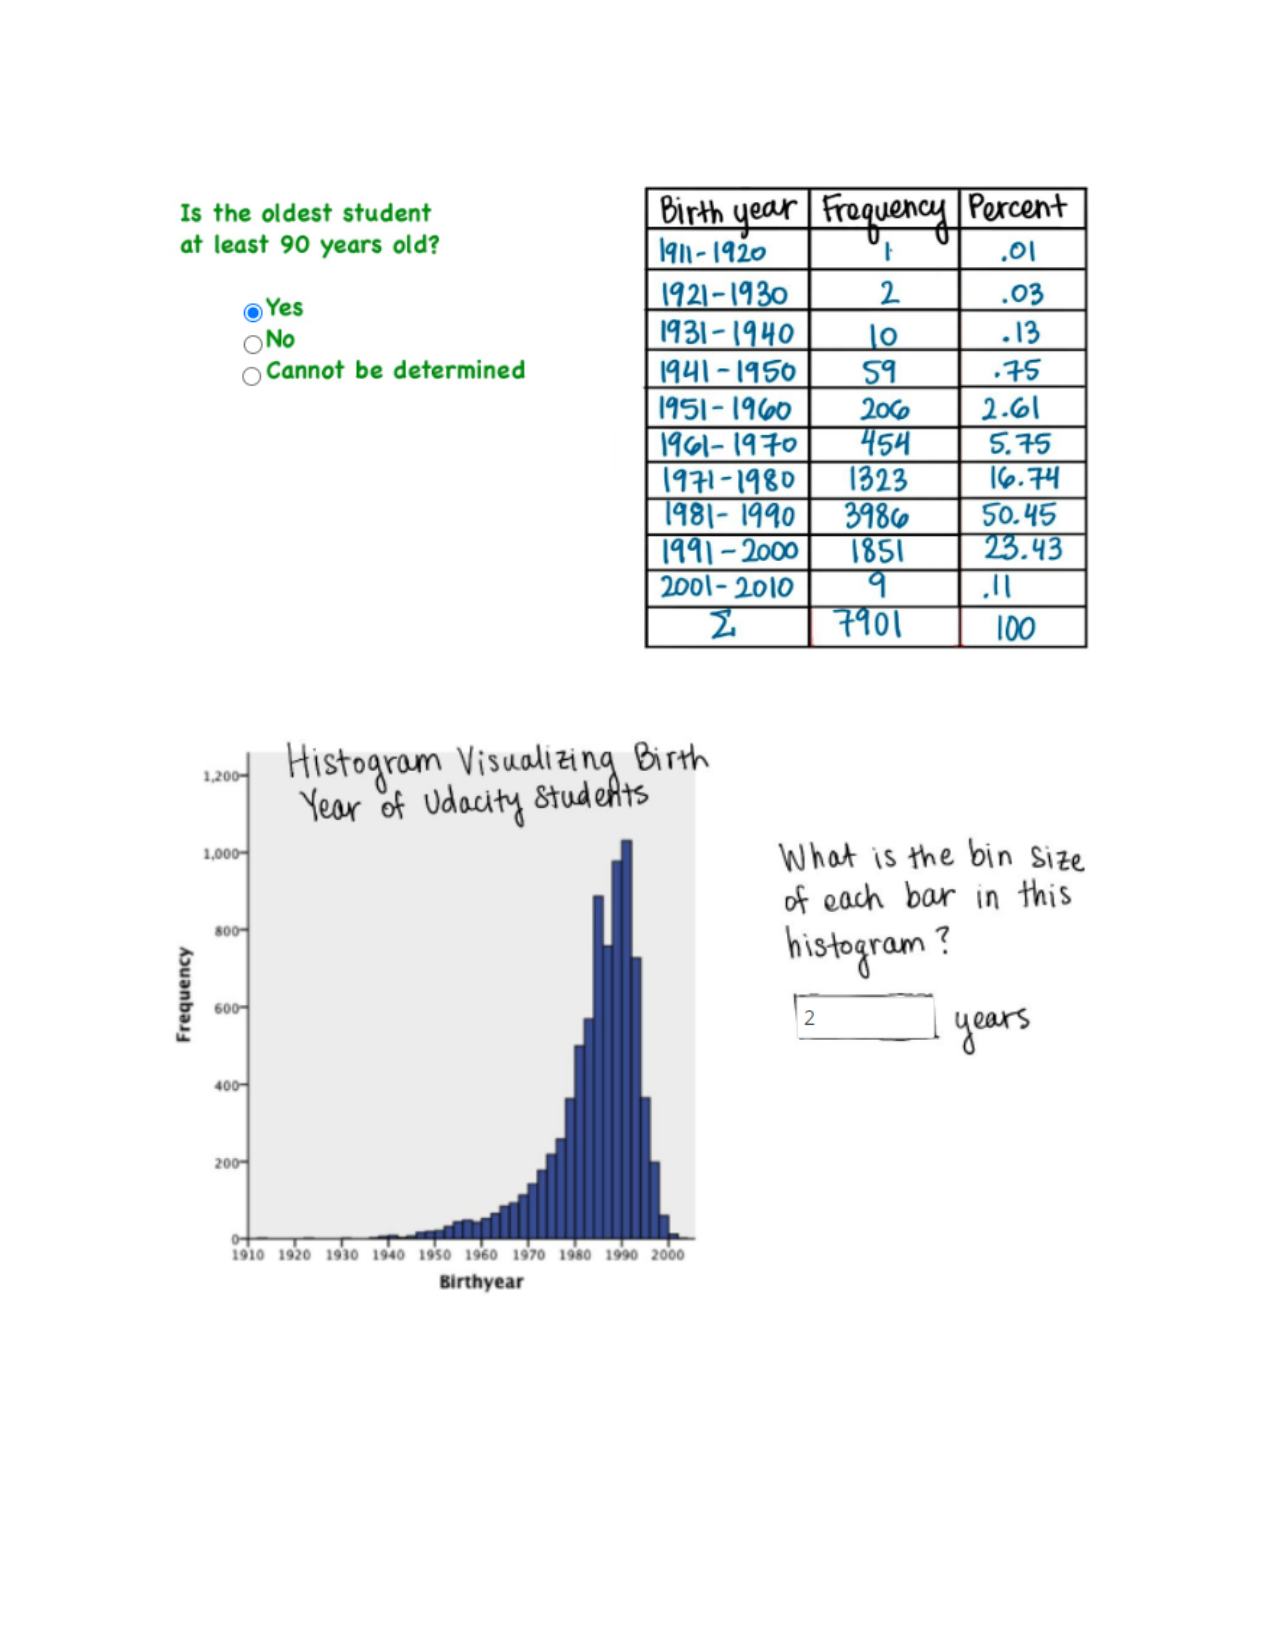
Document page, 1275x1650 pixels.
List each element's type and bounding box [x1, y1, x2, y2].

picture [150, 150, 1125, 694]
picture [150, 727, 1125, 1314]
